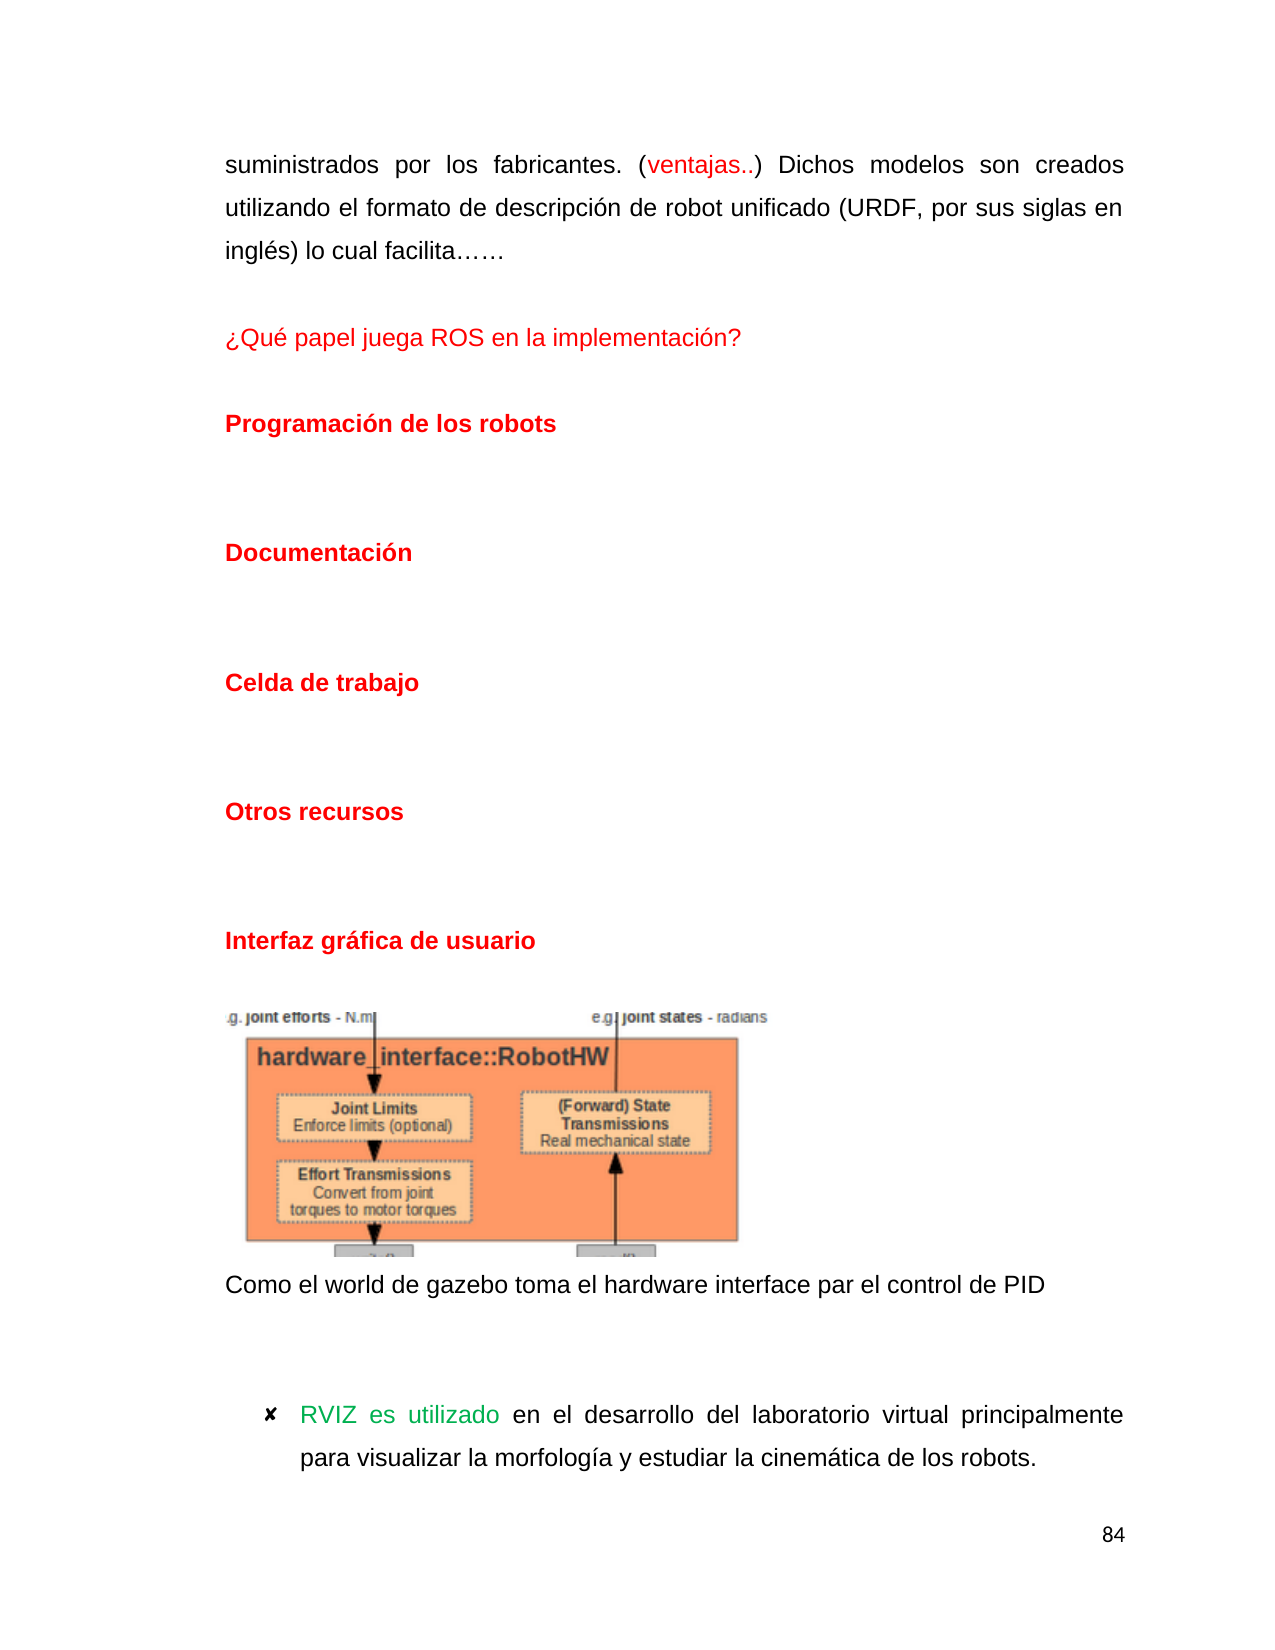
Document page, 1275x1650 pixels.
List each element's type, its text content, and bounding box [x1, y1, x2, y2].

text Interfaz gráfica de usuario [225, 926, 1125, 955]
text Como el world de gazebo toma el hardware interface par el control de PID [225, 1270, 1125, 1299]
text Documentación [225, 538, 1125, 567]
picture [225, 1012, 869, 1257]
list RVIZ es utilizado en el desarrollo del laboratorio virtual principalmente para visualizar la morfología y estudiar la cinemática de los robots. [262, 1399, 1125, 1472]
text Programación de los robots [225, 409, 1125, 437]
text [225, 150, 1125, 265]
text Otros recursos [225, 797, 1125, 826]
text ¿Qué papel juega ROS en la implementación? [225, 322, 1125, 351]
text Celda de trabajo [225, 667, 1125, 696]
